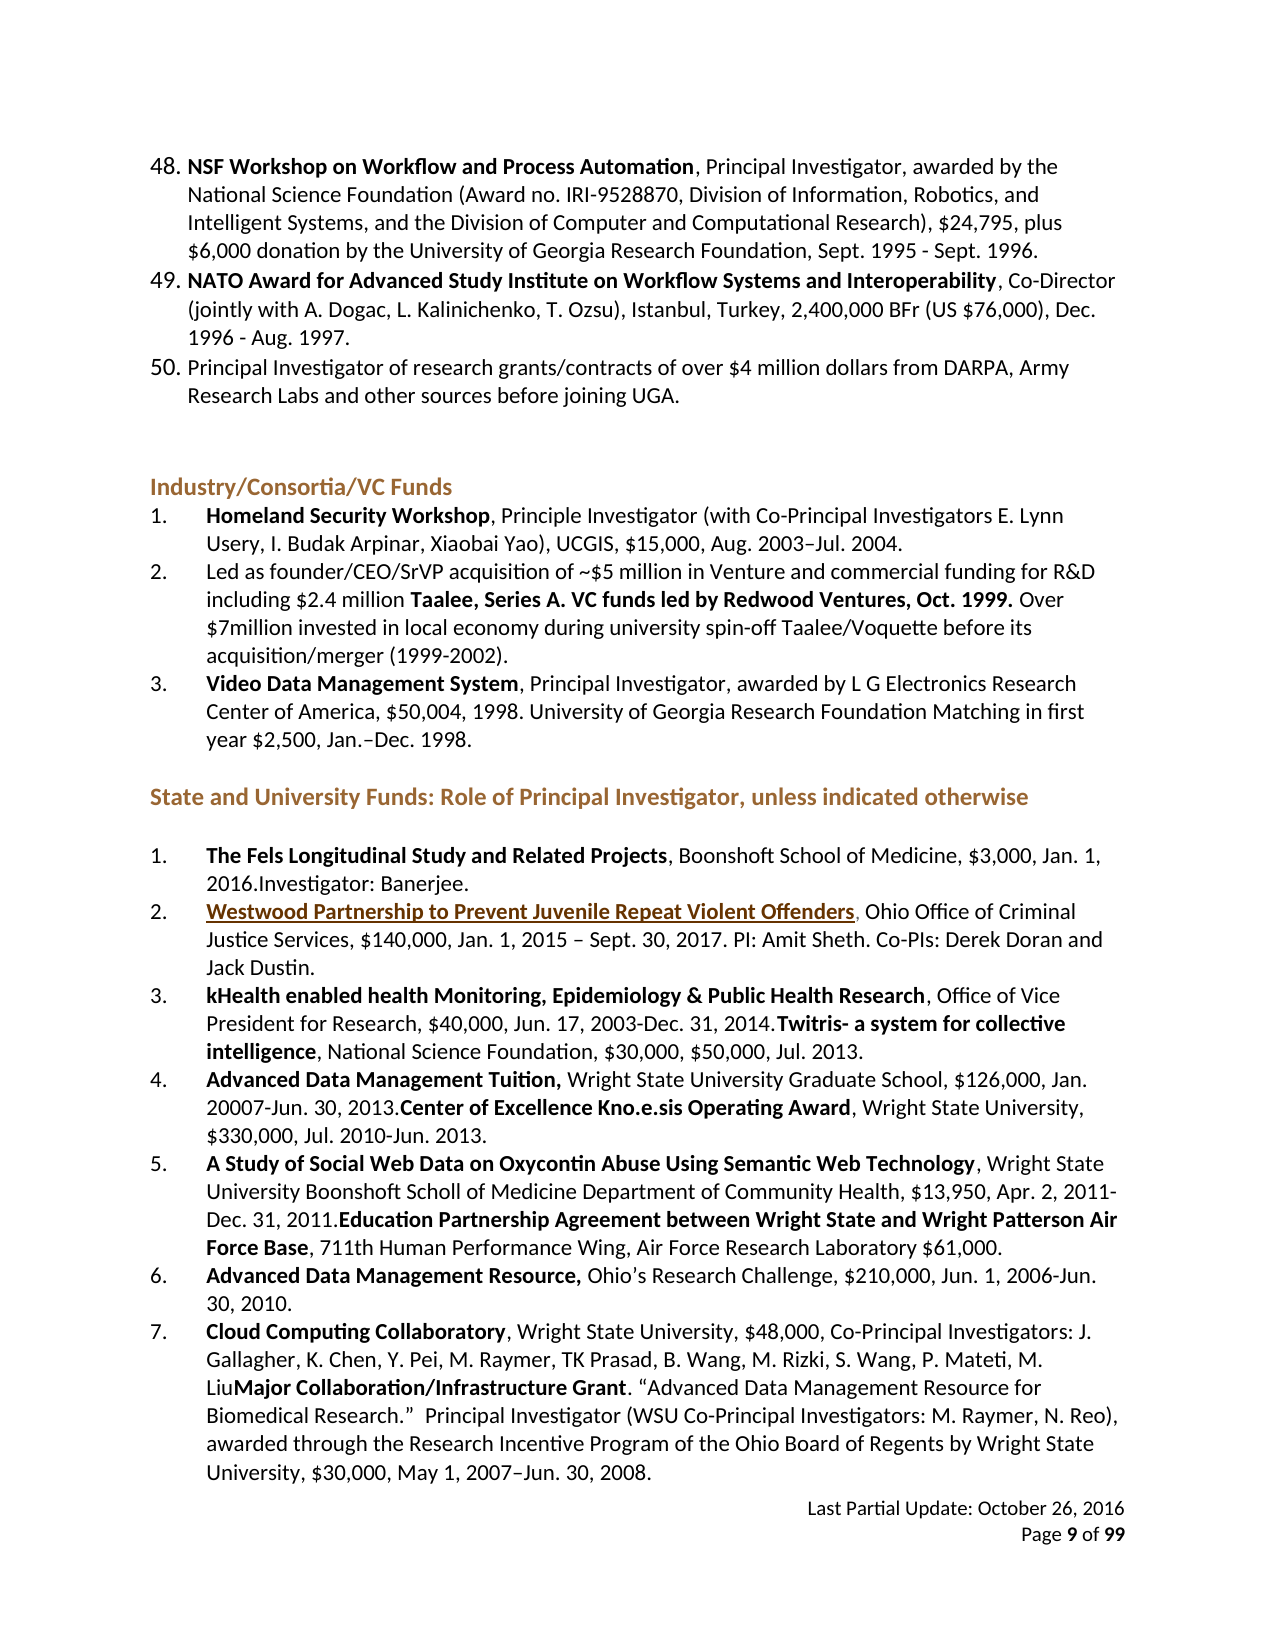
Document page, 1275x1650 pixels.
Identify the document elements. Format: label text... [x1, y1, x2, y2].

list Advanced Data Management Resource, Ohio’s Research Challenge, $210,000, Jun. 1, 2006-Jun. 30, 2010. [150, 1261, 1125, 1317]
list NSF Workshop on Workflow and Process Automation, Principal Investigator, awarded by the National Science Foundation (Award no. IRI-9528870, Division of Information, Robotics, and Intelligent Systems, and the Division of Computer and Computational Research), $24,795, plus $6,000 donation by the University of Georgia Research Foundation, Sept. 1995 - Sept. 1996. [150, 150, 1125, 264]
list Led as founder/CEO/SrVP acquisition of ~$5 million in Venture and commercial funding for R&D including $2.4 million Taalee, Series A. VC funds led by Redwood Ventures, Oct. 1999. Over $7million invested in local economy during university spin-off Taalee/Voquette before its acquisition/merger (1999-2002). [150, 557, 1125, 669]
subtitle State and University Funds: Role of Principal Investigator, unless indicated otherwise [150, 781, 1125, 812]
list Cloud Computing Collaboratory, Wright State University, $48,000, Co-Principal Investigators: J. Gallagher, K. Chen, Y. Pei, M. Raymer, TK Prasad, B. Wang, M. Rizki, S. Wang, P. Mateti, M. LiuMajor Collaboration/Infrastructure Grant. “Advanced Data Management Resource for Biomedical Research.” Principal Investigator (WSU Co-Principal Investigators: M. Raymer, N. Reo), awarded through the Research Incentive Program of the Ohio Board of Regents by Wright State University, $30,000, May 1, 2007–Jun. 30, 2008. [150, 1317, 1125, 1486]
list A Study of Social Web Data on Oxycontin Abuse Using Semantic Web Technology, Wright State University Boonshoft Scholl of Medicine Department of Community Health, $13,950, Apr. 2, 2011-Dec. 31, 2011.Education Partnership Agreement between Wright State and Wright Patterson Air Force Base, 711th Human Performance Wing, Air Force Research Laboratory $61,000. [150, 1149, 1125, 1261]
list kHealth enabled health Monitoring, Epidemiology & Public Health Research, Office of Vice President for Research, $40,000, Jun. 17, 2003-Dec. 31, 2014.Twitris- a system for collective intelligence, National Science Foundation, $30,000, $50,000, Jul. 2013. [150, 981, 1125, 1065]
subtitle Industry/Consortia/VC Funds [150, 471, 1125, 501]
list Westwood Partnership to Prevent Juvenile Repeat Violent Offenders, Ohio Office of Criminal Justice Services, $140,000, Jan. 1, 2015 – Sept. 30, 2017. PI: Amit Sheth. Co-PIs: Derek Doran and Jack Dustin. [150, 897, 1125, 981]
list Principal Investigator of research grants/contracts of over $4 million dollars from DARPA, Army Research Labs and other sources before joining UGA. [150, 351, 1125, 410]
list Video Data Management System, Principal Investigator, awarded by L G Electronics Research Center of America, $50,004, 1998. University of Georgia Research Foundation Matching in first year $2,500, Jan.–Dec. 1998. [150, 669, 1125, 753]
list The Fels Longitudinal Study and Related Projects, Boonshoft School of Medicine, $3,000, Jan. 1, 2016.Investigator: Banerjee. [150, 841, 1125, 897]
list Advanced Data Management Tuition, Wright State University Graduate School, $126,000, Jan. 20007-Jun. 30, 2013.Center of Excellence Kno.e.sis Operating Award, Wright State University, $330,000, Jul. 2010-Jun. 2013. [150, 1065, 1125, 1149]
list NATO Award for Advanced Study Institute on Workflow Systems and Interoperability, Co-Director (jointly with A. Dogac, L. Kalinichenko, T. Ozsu), Istanbul, Turkey, 2,400,000 BFr (US $76,000), Dec. 1996 - Aug. 1997. [150, 264, 1125, 351]
list Homeland Security Workshop, Principle Investigator (with Co-Principal Investigators E. Lynn Usery, I. Budak Arpinar, Xiaobai Yao), UCGIS, $15,000, Aug. 2003–Jul. 2004. [150, 501, 1125, 557]
